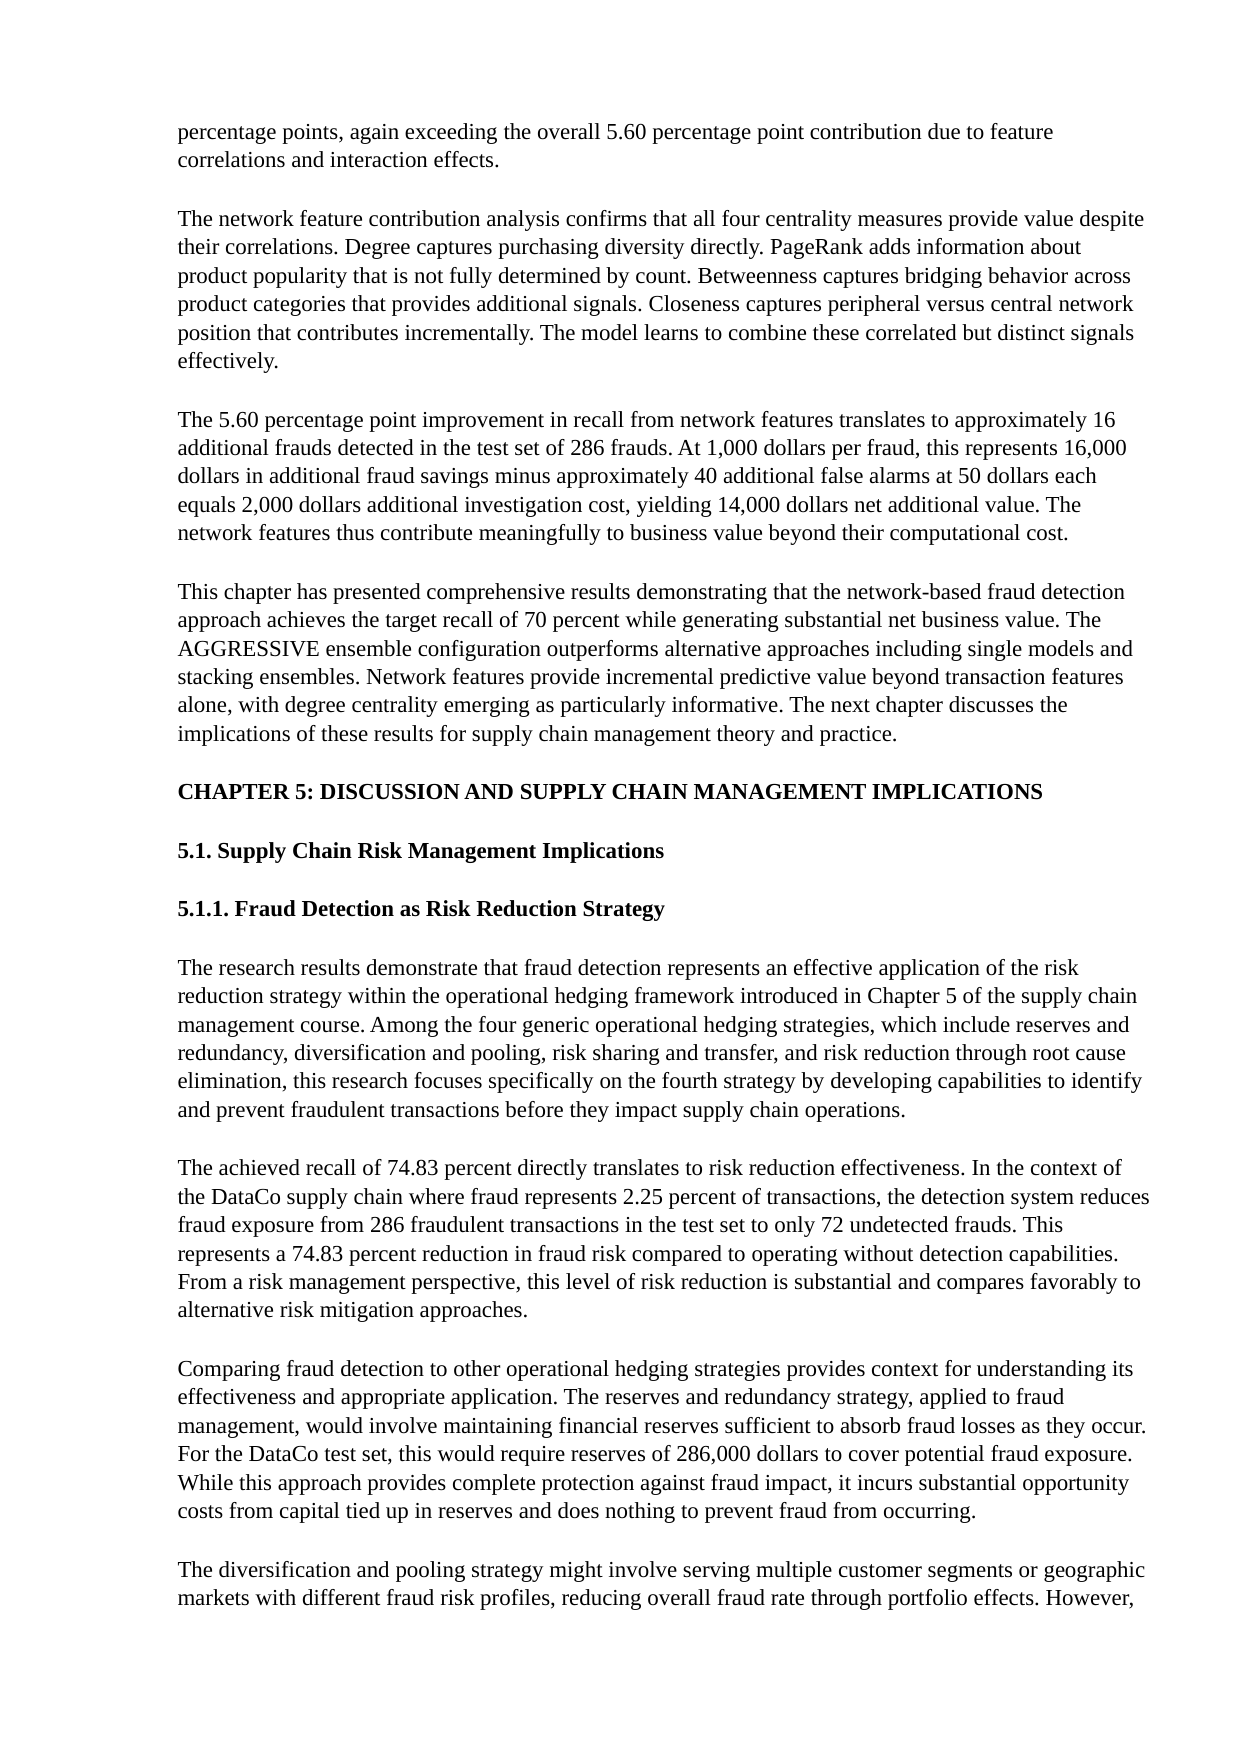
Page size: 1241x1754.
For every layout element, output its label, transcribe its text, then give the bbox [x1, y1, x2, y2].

text 5.1. Supply Chain Risk Management Implications [177, 837, 1152, 863]
text The achieved recall of 74.83 percent directly translates to risk reduction effectiveness. In the context of the DataCo supply chain where fraud represents 2.25 percent of transactions, the detection system reduces fraud exposure from 286 fraudulent transactions in the test set to only 72 undetected frauds. This represents a 74.83 percent reduction in fraud risk compared to operating without detection capabilities. From a risk management perspective, this level of risk reduction is substantial and compares favorably to alternative risk mitigation approaches. [177, 1154, 1152, 1323]
text Comparing fraud detection to other operational hedging strategies provides context for understanding its effectiveness and appropriate application. The reserves and redundancy strategy, applied to fraud management, would involve maintaining financial reserves sufficient to absorb fraud losses as they occur. For the DataCo test set, this would require reserves of 286,000 dollars to cover potential fraud exposure. While this approach provides complete protection against fraud impact, it incurs substantial opportunity costs from capital tied up in reserves and does nothing to prevent fraud from occurring. [177, 1355, 1152, 1523]
text This chapter has presented comprehensive results demonstrating that the network-based fraud detection approach achieves the target recall of 70 percent while generating substantial net business value. The AGGRESSIVE ensemble configuration outperforms alternative approaches including single models and stacking ensembles. Network features provide incremental predictive value beyond transaction features alone, with degree centrality emerging as particularly informative. The next chapter discusses the implications of these results for supply chain management theory and practice. [177, 578, 1152, 746]
text CHAPTER 5: DISCUSSION AND SUPPLY CHAIN MANAGEMENT IMPLICATIONS [177, 778, 1152, 805]
text 5.1.1. Fraud Detection as Risk Reduction Strategy [177, 895, 1152, 922]
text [177, 118, 1152, 173]
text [177, 1556, 1152, 1610]
text The research results demonstrate that fraud detection represents an effective application of the risk reduction strategy within the operational hedging framework introduced in Chapter 5 of the supply chain management course. Among the four generic operational hedging strategies, which include reserves and redundancy, diversification and pooling, risk sharing and transfer, and risk reduction through root cause elimination, this research focuses specifically on the fourth strategy by developing capabilities to identify and prevent fraudulent transactions before they impact supply chain operations. [177, 954, 1152, 1122]
text The network feature contribution analysis confirms that all four centrality measures provide value despite their correlations. Degree captures purchasing diversity directly. PageRank adds information about product popularity that is not fully determined by count. Betweenness captures bridging behavior across product categories that provides additional signals. Closeness captures peripheral versus central network position that contributes incrementally. The model learns to combine these correlated but distinct signals effectively. [177, 205, 1152, 373]
text The 5.60 percentage point improvement in recall from network features translates to approximately 16 additional frauds detected in the test set of 286 frauds. At 1,000 dollars per fraud, this represents 16,000 dollars in additional fraud savings minus approximately 40 additional false alarms at 50 dollars each equals 2,000 dollars additional investigation cost, yielding 14,000 dollars net additional value. The network features thus contribute meaningfully to business value beyond their computational cost. [177, 406, 1152, 546]
